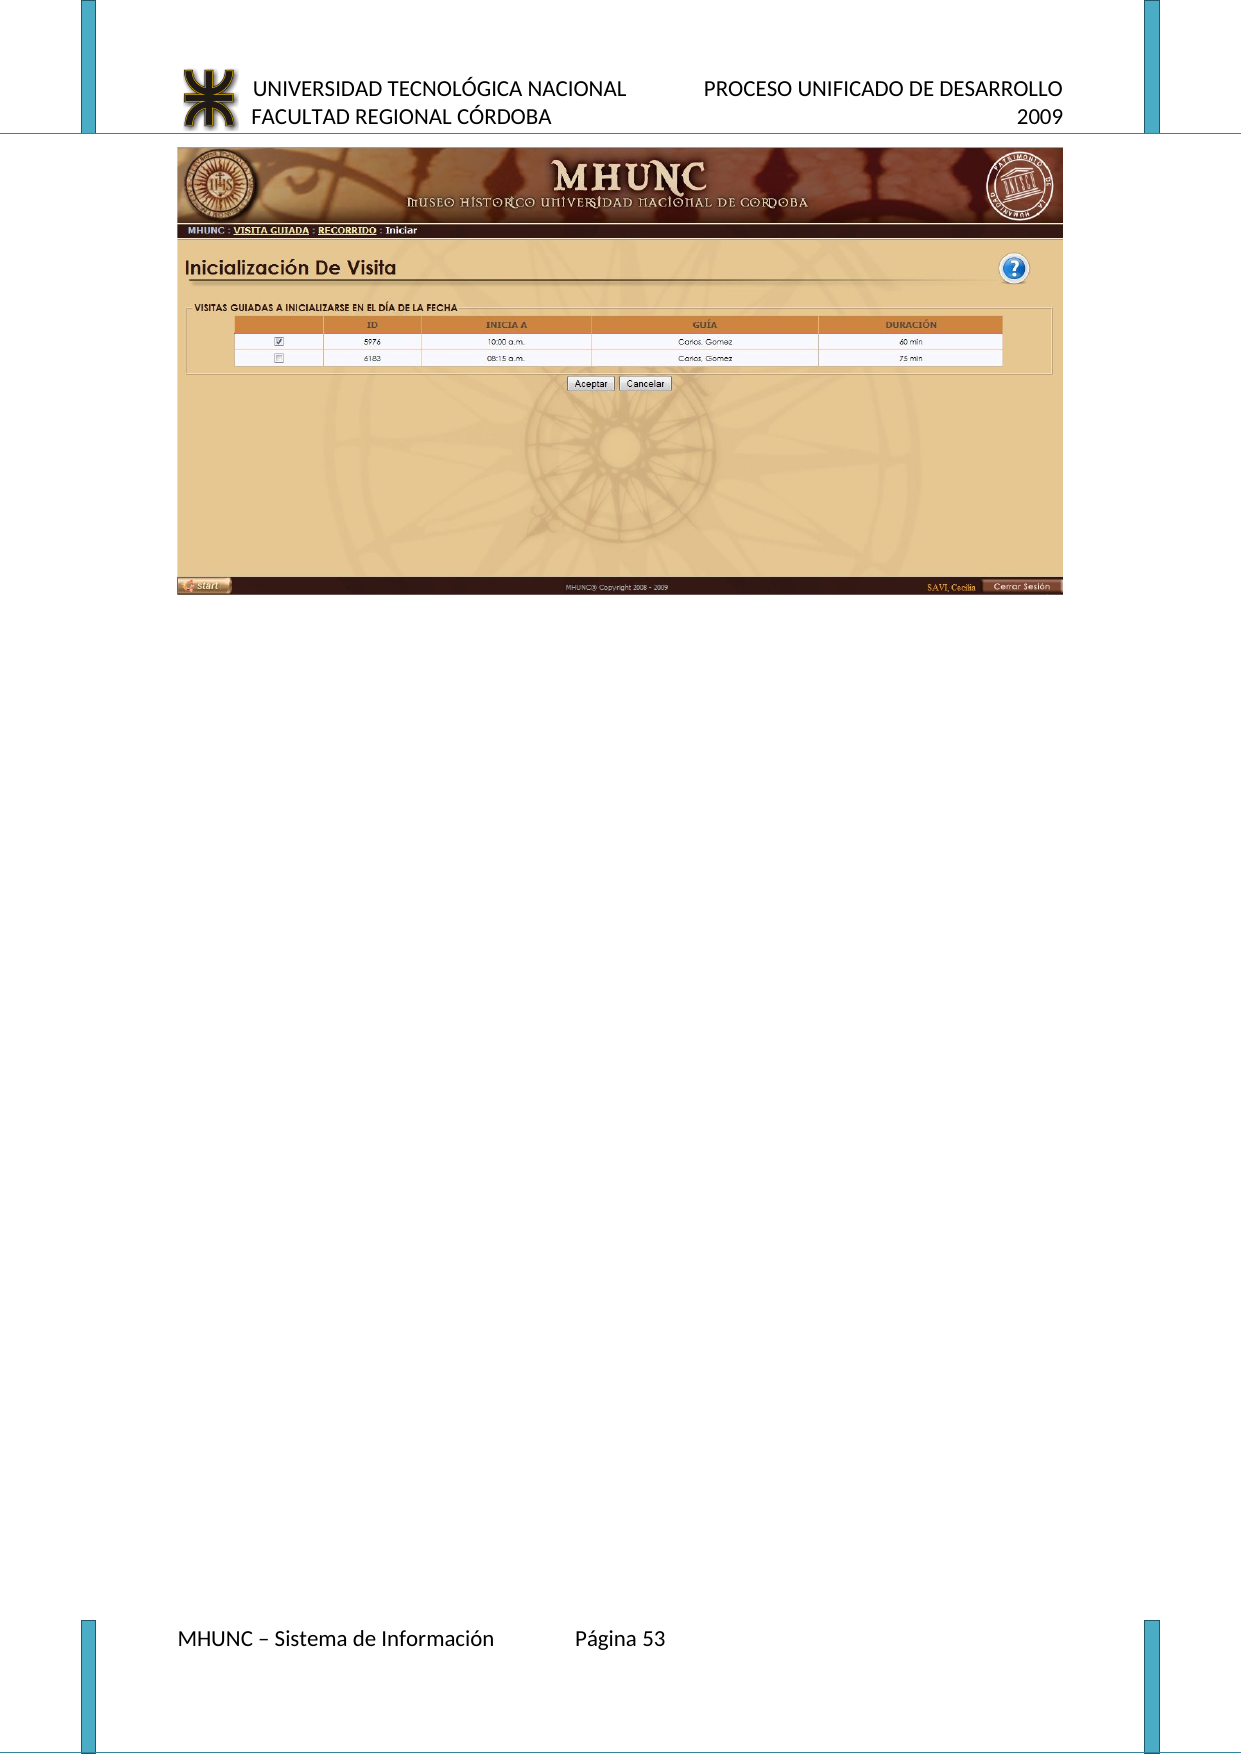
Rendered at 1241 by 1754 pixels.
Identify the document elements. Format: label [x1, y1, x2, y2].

picture [177, 147, 1063, 595]
picture [182, 68, 239, 132]
